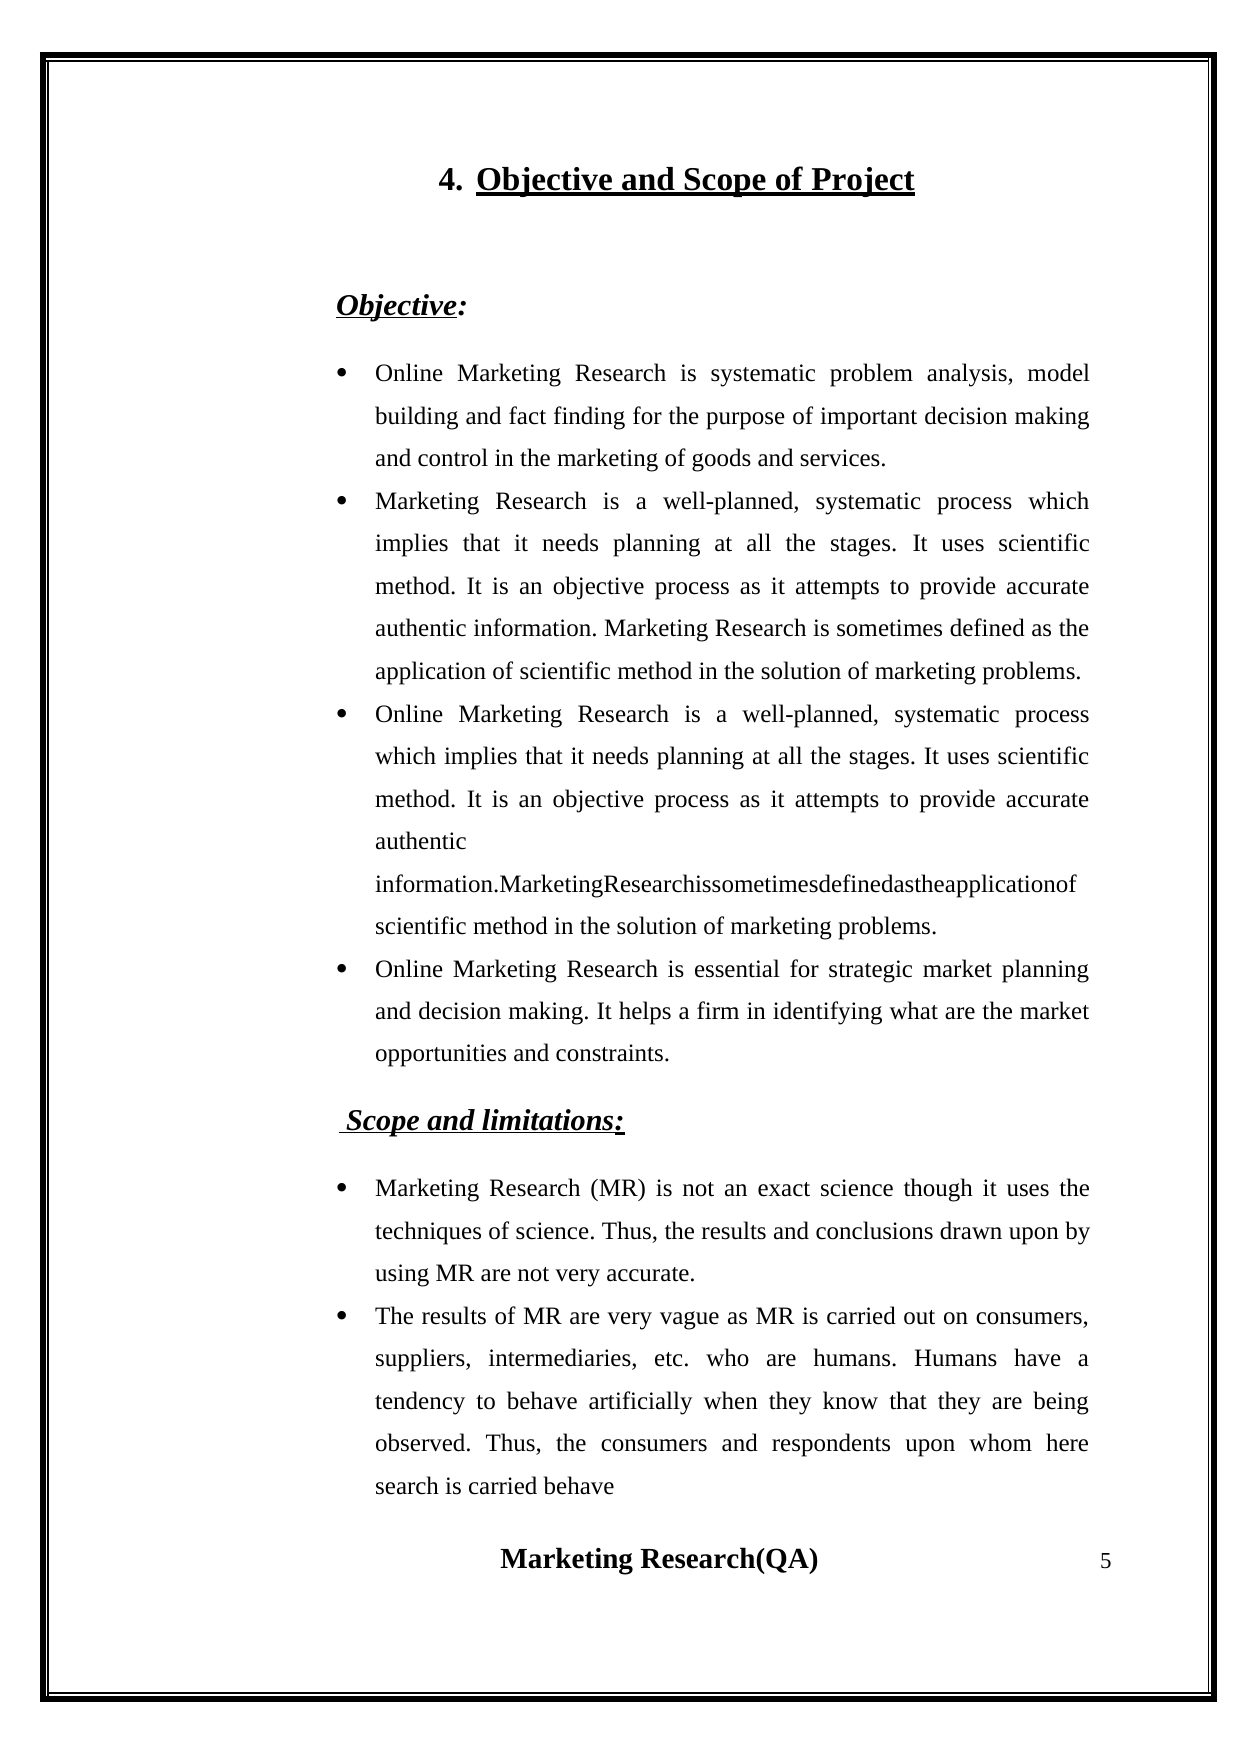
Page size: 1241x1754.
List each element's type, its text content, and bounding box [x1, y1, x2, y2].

subtitle Objective: [225, 287, 1208, 321]
list Online Marketing Research is essential for strategic market planning and decision making. It helps a firm in identifying what are the market opportunities and constraints. [337, 954, 1090, 1067]
subtitle Scope and limitations: [225, 1102, 1208, 1136]
list Online Marketing Research is a well-planned, systematic process which implies that it needs planning at all the stages. It uses scientific method. It is an objective process as it attempts to provide accurate authentic information.MarketingResearchissometimesdefinedastheapplicationof scientific method in the solution of marketing problems. [337, 699, 1090, 940]
list The results of MR are very vague as MR is carried out on consumers, suppliers, intermediaries, etc. who are humans. Humans have a tendency to behave artificially when they know that they are being observed. Thus, the consumers and respondents upon whom here search is carried behave [337, 1301, 1090, 1499]
list Marketing Research is a well-planned, systematic process which implies that it needs planning at all the stages. It uses scientific method. It is an objective process as it attempts to provide accurate authentic information. Marketing Research is sometimes defined as the application of scientific method in the solution of marketing problems. [337, 486, 1090, 684]
list Marketing Research (MR) is not an exact science though it uses the techniques of science. Thus, the results and conclusions drawn upon by using MR are not very accurate. [337, 1173, 1091, 1287]
list Online Marketing Research is systematic problem analysis, model building and fact finding for the purpose of important decision making and control in the marketing of goods and services. [337, 358, 1091, 472]
subtitle Objective and Scope of Project [438, 159, 1208, 197]
